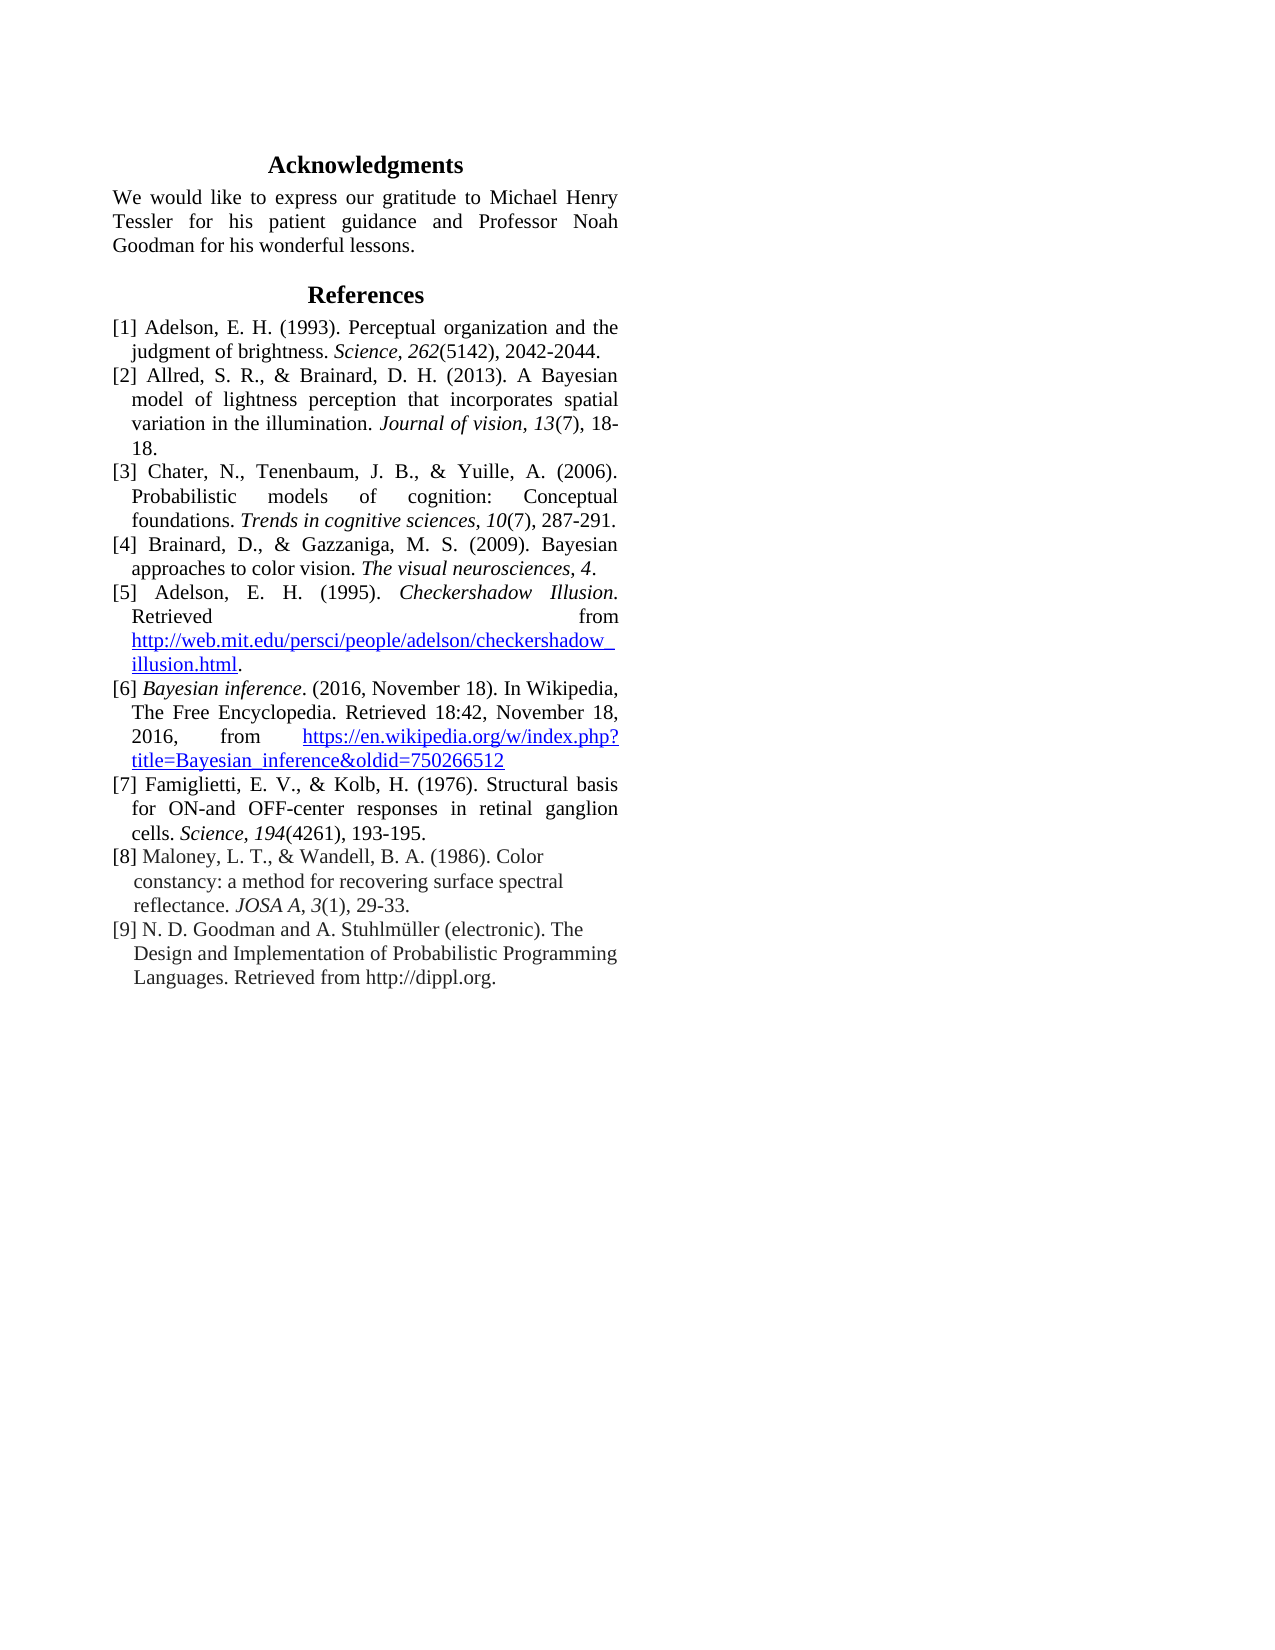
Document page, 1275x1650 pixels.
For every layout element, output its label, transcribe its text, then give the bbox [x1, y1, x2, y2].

subtitle Acknowledgments [112, 150, 619, 179]
text [7] Famiglietti, E. V., & Kolb, H. (1976). Structural basis for ON-and OFF-center responses in retinal ganglion cells. Science, 194(4261), 193-195. [112, 772, 619, 844]
text [6] Bayesian inference. (2016, November 18). In Wikipedia, The Free Encyclopedia. Retrieved 18:42, November 18, 2016, from https://en.wikipedia.org/w/index.php?title=Bayesian_inference&oldid=750266512 [112, 676, 619, 772]
text [5] Adelson, E. H. (1995). Checkershadow Illusion. Retrieved from http://web.mit.edu/persci/people/adelson/checkershadow_illusion.html. [112, 580, 619, 676]
subtitle References [112, 280, 619, 309]
text [3] Chater, N., Tenenbaum, J. B., & Yuille, A. (2006). Probabilistic models of cognition: Conceptual foundations. Trends in cognitive sciences, 10(7), 287-291. [112, 459, 619, 532]
text We would like to express our gratitude to Michael Henry Tessler for his patient guidance and Professor Noah Goodman for his wonderful lessons. [112, 185, 619, 257]
text [8] Maloney, L. T., & Wandell, B. A. (1986). Color constancy: a method for recovering surface spectral reflectance. JOSA A, 3(1), 29-33. [112, 844, 619, 917]
text [1] Adelson, E. H. (1993). Perceptual organization and the judgment of brightness. Science, 262(5142), 2042-2044. [112, 315, 619, 363]
text [2] Allred, S. R., & Brainard, D. H. (2013). A Bayesian model of lightness perception that incorporates spatial variation in the illumination. Journal of vision, 13(7), 18-18. [112, 363, 619, 459]
text [4] Brainard, D., & Gazzaniga, M. S. (2009). Bayesian approaches to color vision. The visual neurosciences, 4. [112, 532, 619, 580]
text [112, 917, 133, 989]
